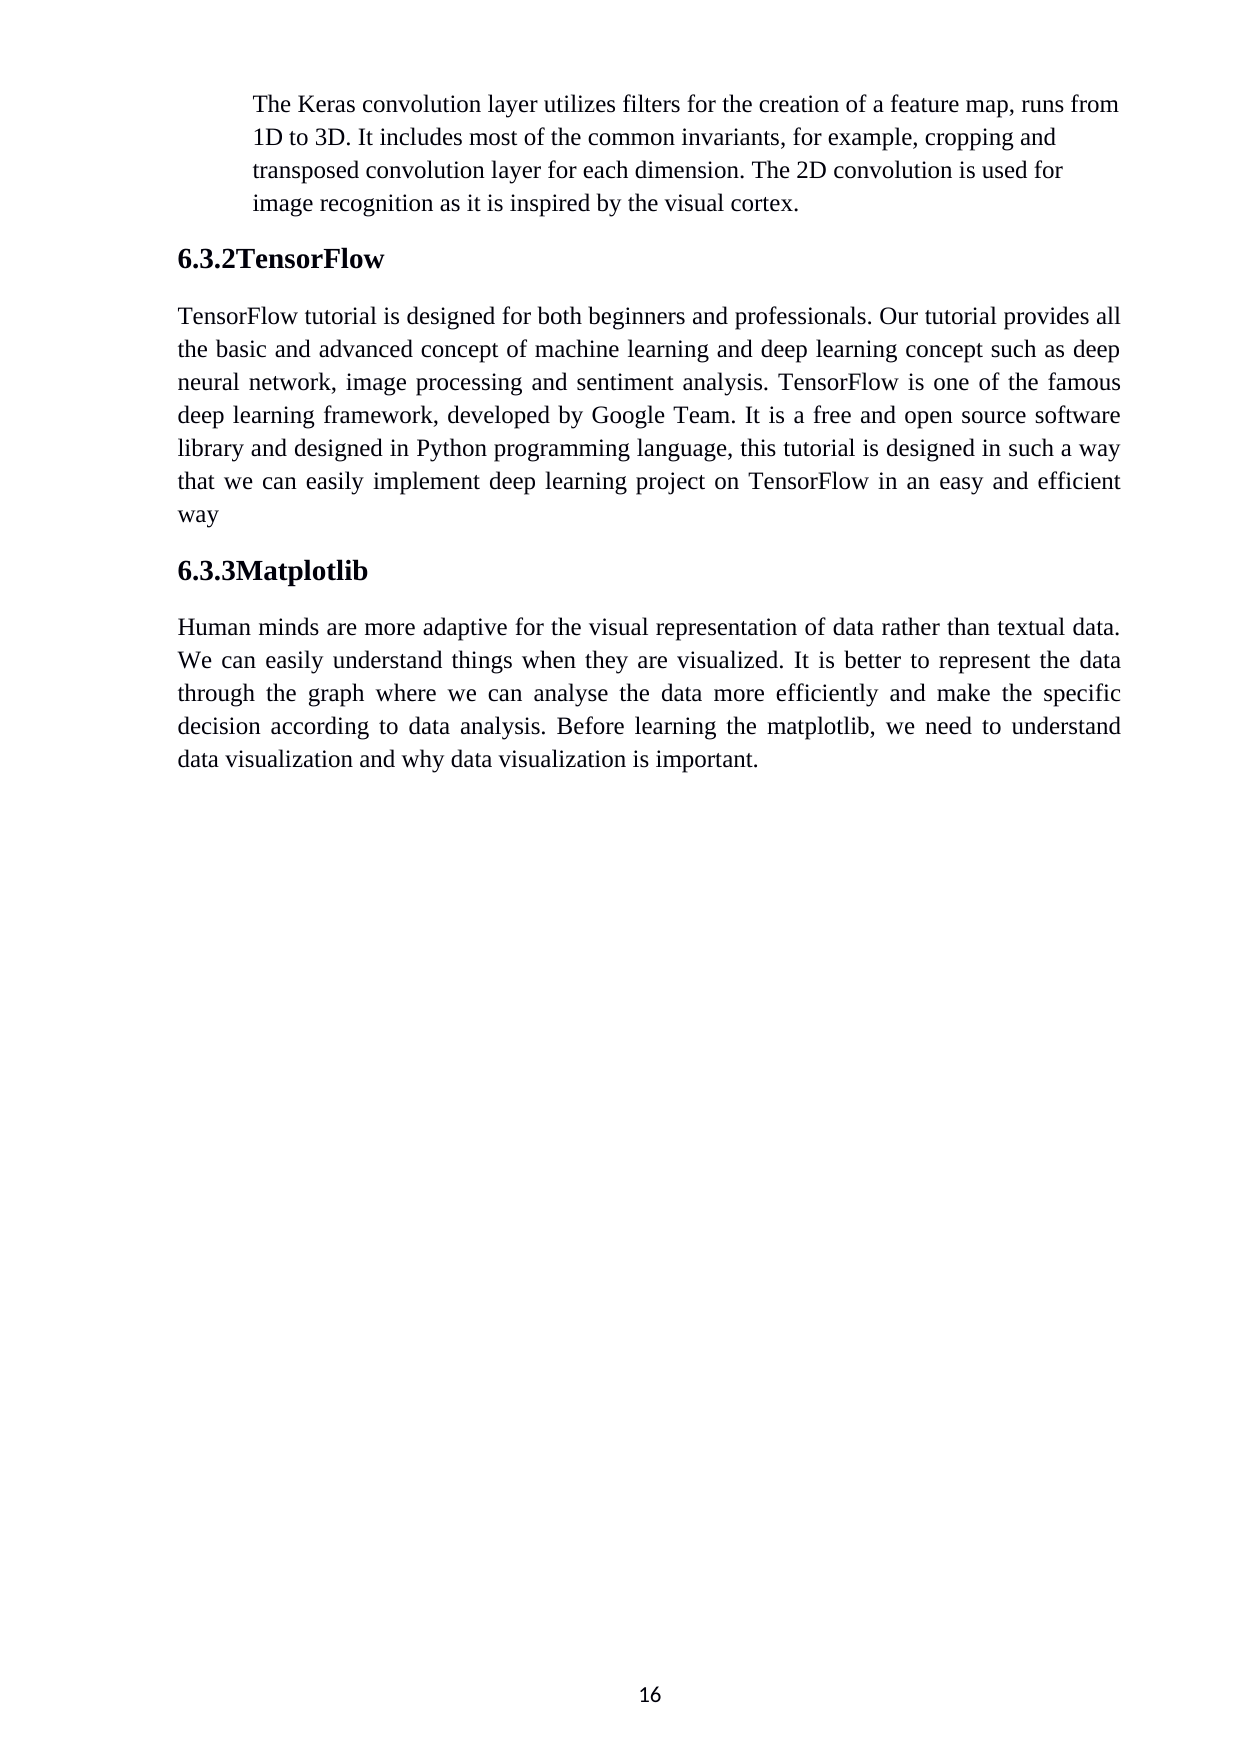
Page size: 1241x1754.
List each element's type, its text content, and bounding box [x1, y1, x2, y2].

text 6.3.3Matplotlib [177, 553, 1122, 586]
text Human minds are more adaptive for the visual representation of data rather than textual data. We can easily understand things when they are visualized. It is better to represent the data through the graph where we can analyse the data more efficiently and make the specific decision according to data analysis. Before learning the matplotlib, we need to understand data visualization and why data visualization is important. [177, 612, 1122, 773]
text The Keras convolution layer utilizes filters for the creation of a feature map, runs from 1D to 3D. It includes most of the common invariants, for example, cropping and transposed convolution layer for each dimension. The 2D convolution is used for image recognition as it is inspired by the visual cortex. [252, 89, 1122, 216]
text TensorFlow tutorial is designed for both beginners and professionals. Our tutorial provides all the basic and advanced concept of machine learning and deep learning concept such as deep neural network, image processing and sentiment analysis. TensorFlow is one of the famous deep learning framework, developed by Google Team. It is a free and open source software library and designed in Python programming language, this tutorial is designed in such a way that we can easily implement deep learning project on TensorFlow in an easy and efficient way [177, 301, 1122, 528]
text 6.3.2TensorFlow [177, 242, 1122, 275]
